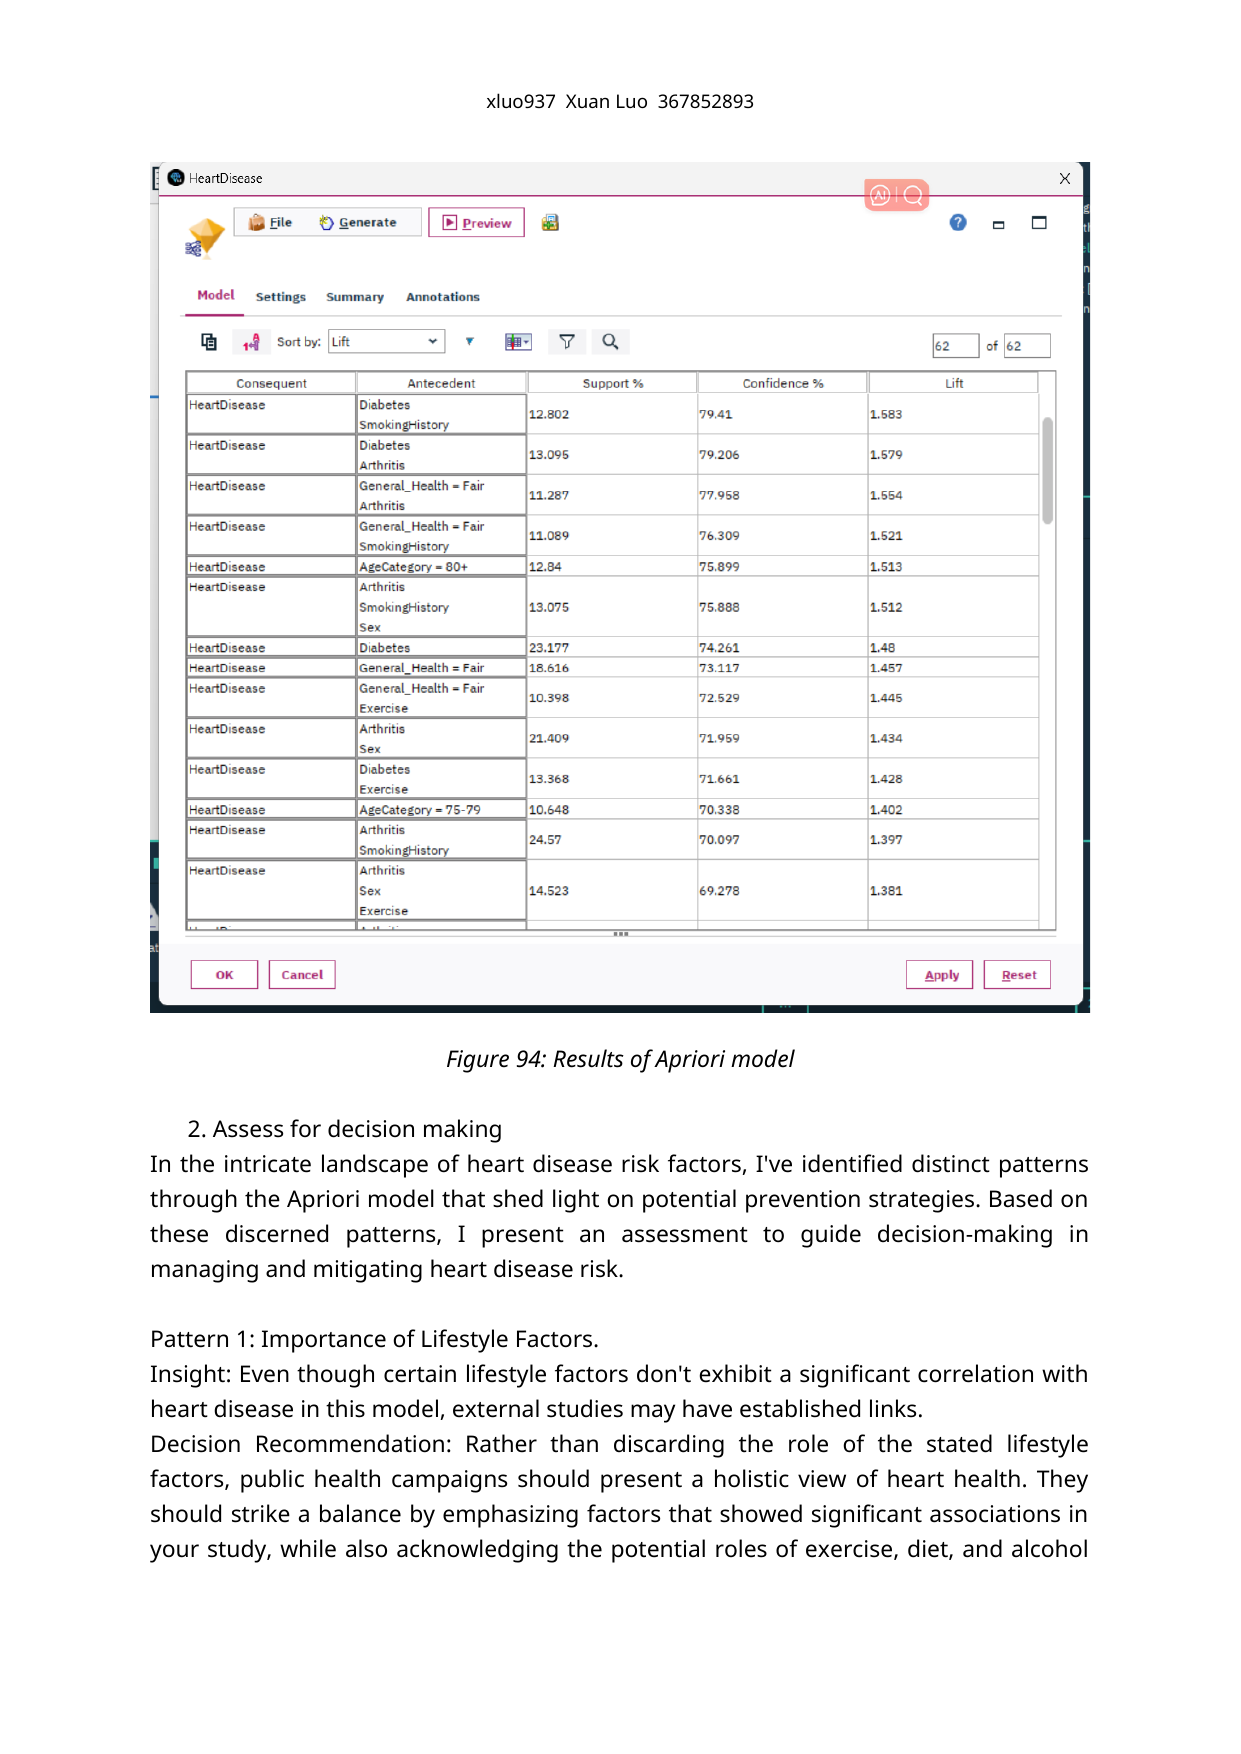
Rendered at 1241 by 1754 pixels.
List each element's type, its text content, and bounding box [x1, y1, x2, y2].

text Figure 94: Results of Apriori model [150, 1042, 1090, 1074]
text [150, 1427, 1090, 1564]
text Pattern 1: Importance of Lifestyle Factors. [150, 1322, 1090, 1354]
text Insight: Even though certain lifestyle factors don't exhibit a significant correlation with heart disease in this model, external studies may have established links. [150, 1357, 1090, 1424]
text 2. Assess for decision making [187, 1112, 1090, 1144]
text In the intricate landscape of heart disease risk factors, I've identified distinct patterns through the Apriori model that shed light on potential prevention strategies. Based on these discerned patterns, I present an assessment to guide decision-making in managing and mitigating heart disease risk. [150, 1147, 1090, 1284]
picture [150, 162, 1091, 1013]
